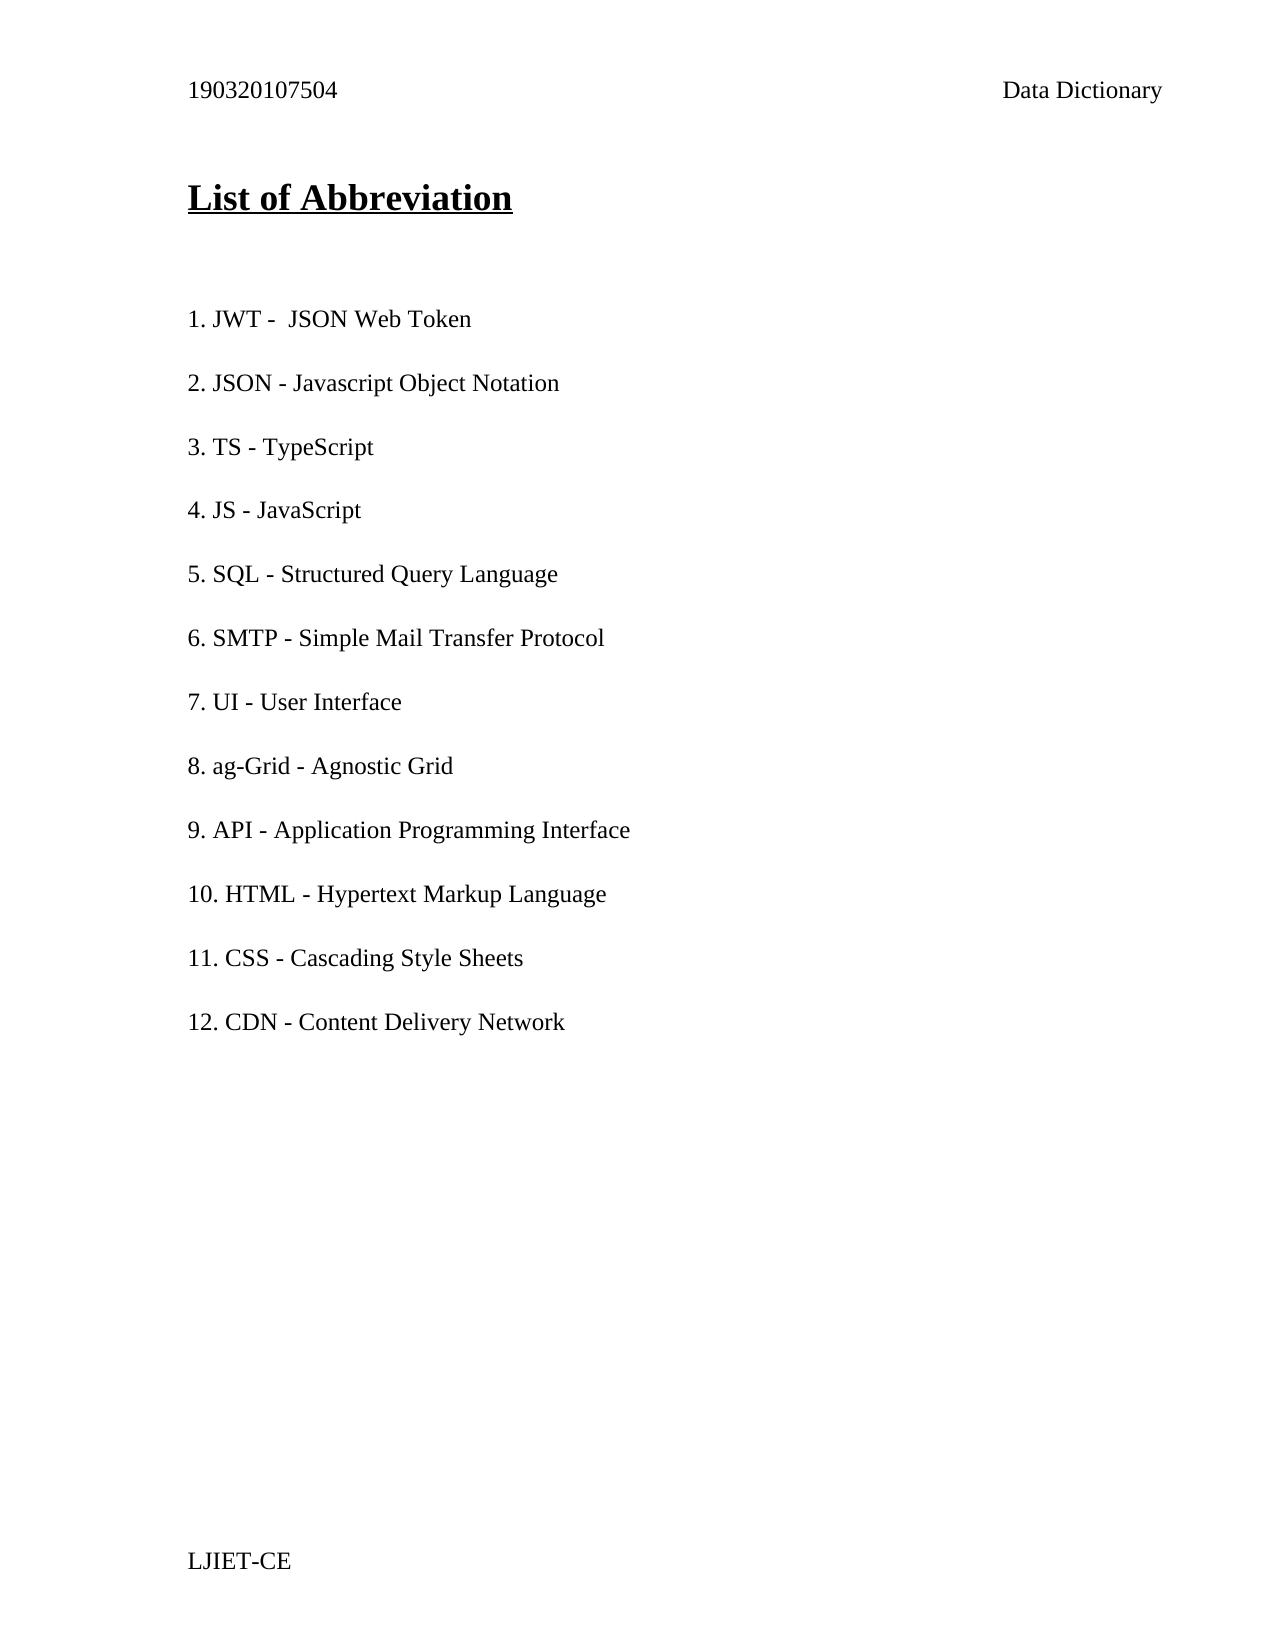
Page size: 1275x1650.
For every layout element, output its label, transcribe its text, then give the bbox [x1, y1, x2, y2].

text 10. HTML - Hypertext Markup Language [187, 879, 1125, 908]
text 12. CDN - Content Delivery Network [187, 1007, 1125, 1036]
text 8. ag-Grid - Agnostic Grid [187, 751, 1125, 780]
text 5. SQL - Structured Query Language [187, 559, 1125, 588]
text 1. JWT - JSON Web Token [187, 304, 1125, 332]
text 3. TS - TypeScript [187, 432, 1125, 460]
text 7. UI - User Interface [187, 687, 1125, 716]
text 6. SMTP - Simple Mail Transfer Protocol [187, 623, 1125, 652]
text 11. CSS - Cascading Style Sheets [187, 943, 1125, 972]
text 2. JSON - Javascript Object Notation [187, 368, 1125, 396]
text 4. JS - JavaScript [187, 496, 1125, 524]
text 9. API - Application Programming Interface [187, 815, 1125, 844]
subtitle List of Abbreviation [187, 175, 1125, 218]
